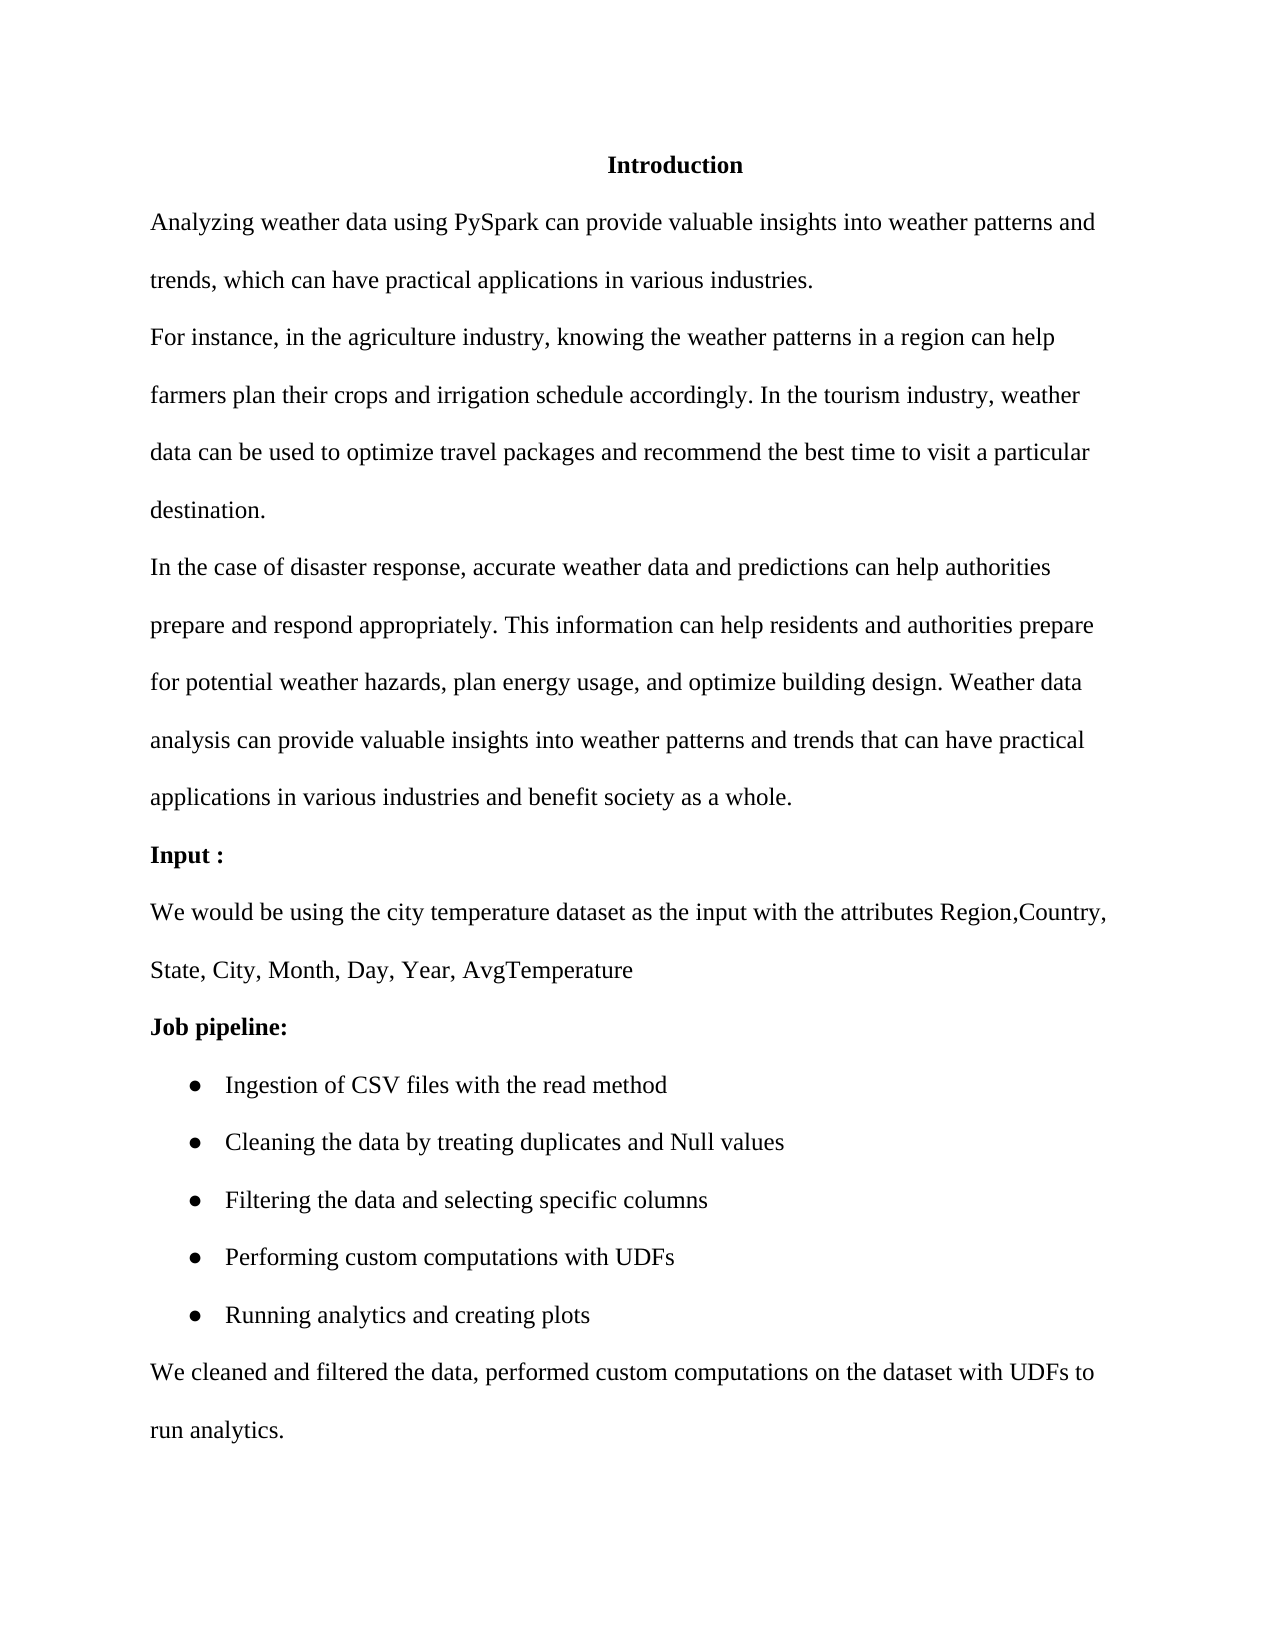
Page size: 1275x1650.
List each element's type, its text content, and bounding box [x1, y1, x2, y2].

list Filtering the data and selecting specific columns [187, 1185, 1125, 1214]
list Cleaning the data by treating duplicates and Null values [187, 1127, 1125, 1156]
text We cleaned and filtered the data, performed custom computations on the dataset with UDFs to run analytics. [150, 1357, 1125, 1444]
text In the case of disaster response, accurate weather data and predictions can help authorities prepare and respond appropriately. This information can help residents and authorities prepare for potential weather hazards, plan energy usage, and optimize building design. Weather data analysis can provide valuable insights into weather patterns and trends that can have practical applications in various industries and benefit society as a whole. [150, 552, 1125, 811]
text Job pipeline: [150, 1012, 1125, 1041]
text Input : [150, 840, 1125, 869]
text Introduction [225, 150, 1125, 179]
text We would be using the city temperature dataset as the input with the attributes Region,Country, State, City, Month, Day, Year, AvgTemperature [150, 897, 1125, 984]
list Running analytics and creating plots [187, 1300, 1125, 1329]
text For instance, in the agriculture industry, knowing the weather patterns in a region can help farmers plan their crops and irrigation schedule accordingly. In the tourism industry, weather data can be used to optimize travel packages and recommend the best time to visit a particular destination. [150, 322, 1125, 524]
list Performing custom computations with UDFs [187, 1242, 1125, 1271]
text Analyzing weather data using PySpark can provide valuable insights into weather patterns and trends, which can have practical applications in various industries. [150, 207, 1125, 294]
list Ingestion of CSV files with the read method [187, 1070, 1125, 1099]
